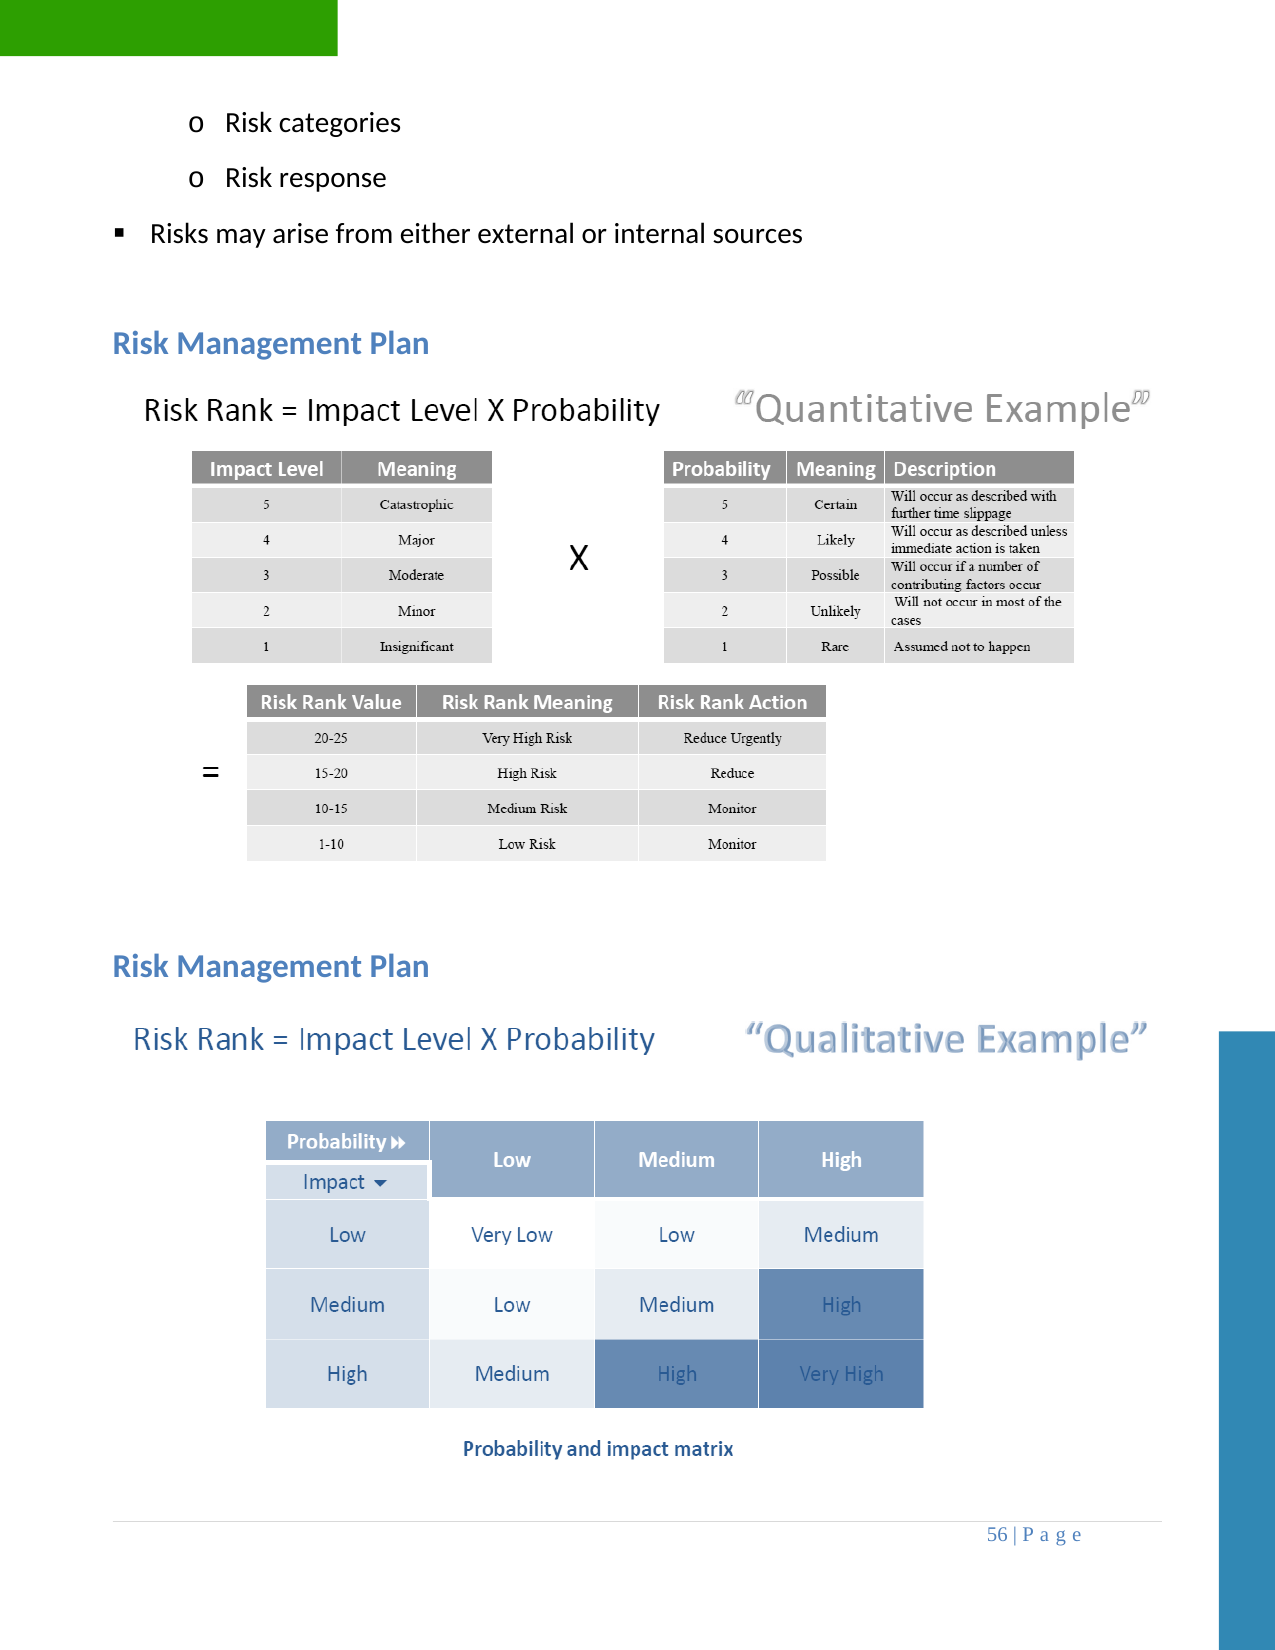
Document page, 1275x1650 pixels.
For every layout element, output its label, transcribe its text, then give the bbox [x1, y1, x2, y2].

list Risks may arise from either external or internal sources [112, 215, 1162, 251]
list Risk categories [187, 104, 1162, 141]
text Risk Management Plan [112, 944, 1162, 985]
text Risk Management Plan [112, 322, 1162, 363]
list Risk response [187, 159, 1162, 196]
